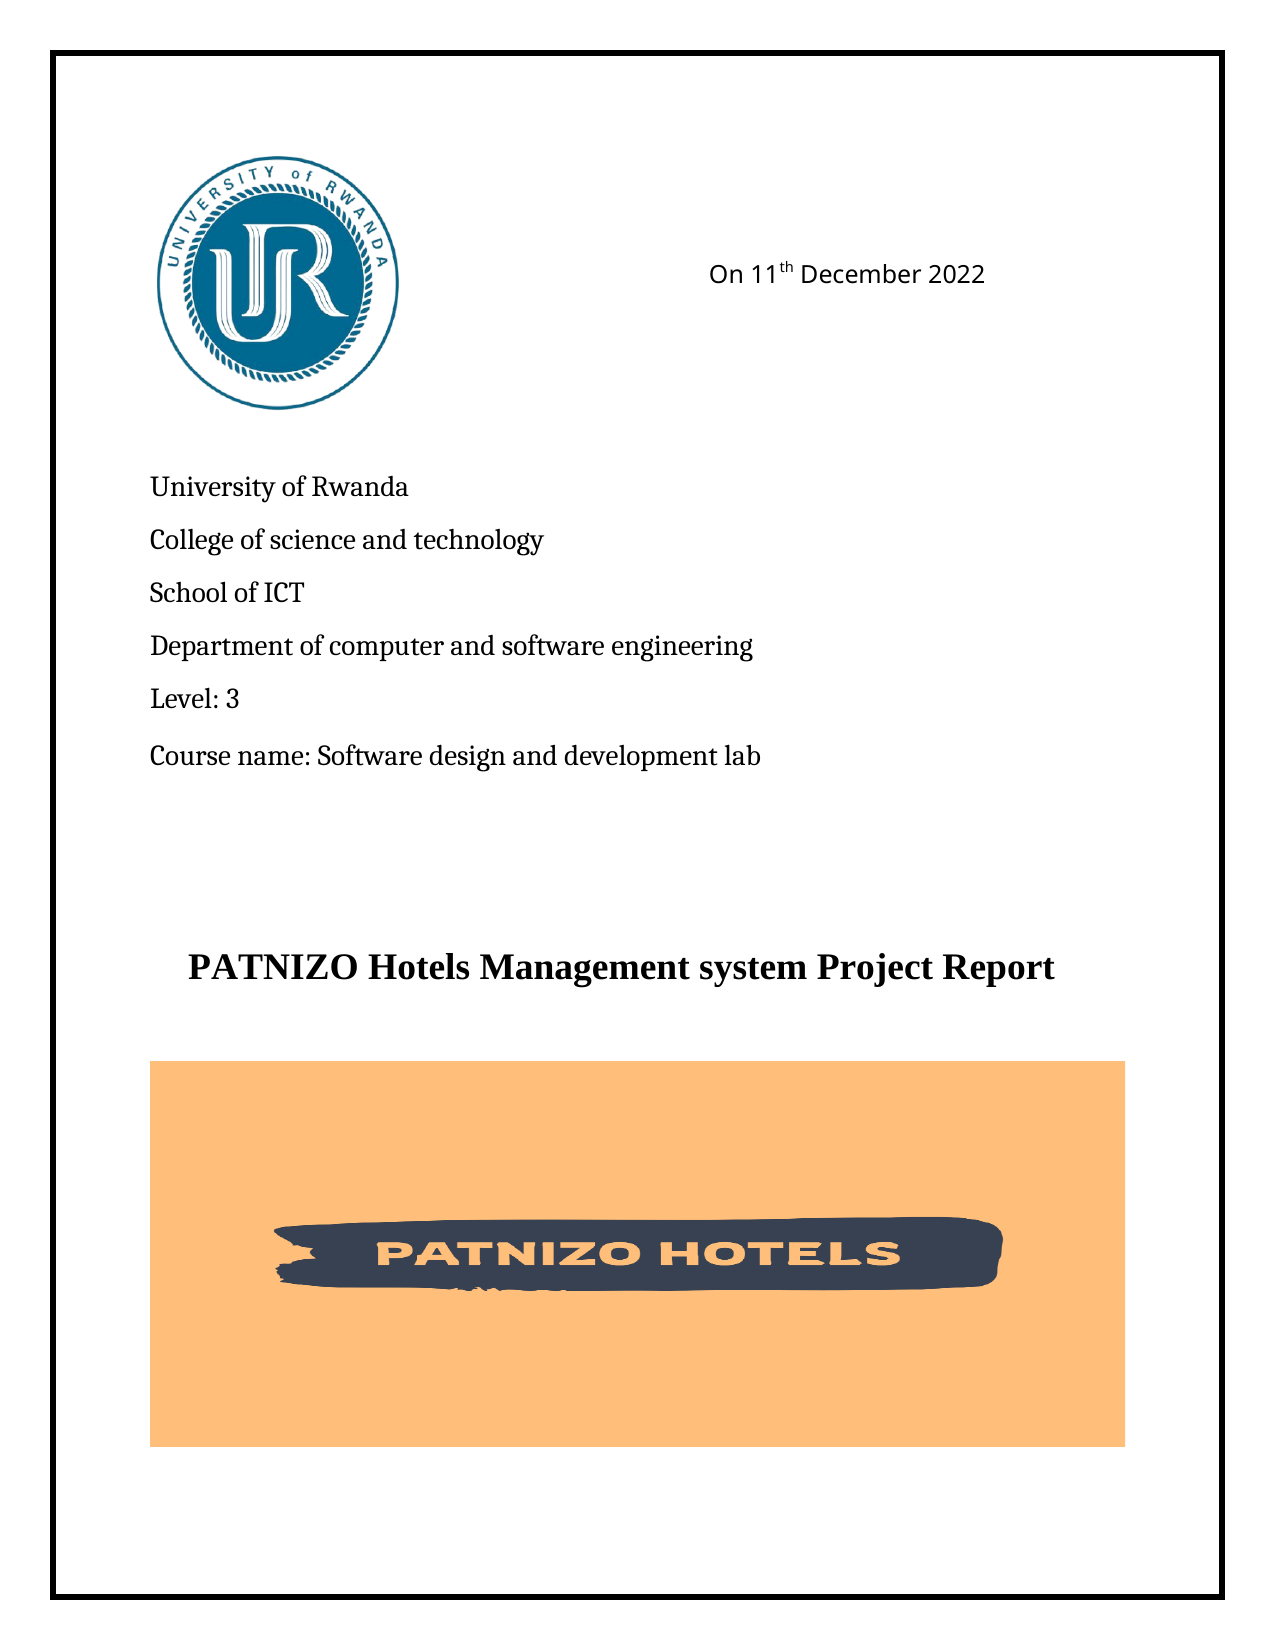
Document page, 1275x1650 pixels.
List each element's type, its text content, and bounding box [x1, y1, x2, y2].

text College of science and technology [150, 523, 1125, 557]
text On 11th December 2022 [405, 257, 1125, 291]
picture [150, 1061, 1125, 1447]
text University of Rwanda [150, 471, 1125, 504]
text Department of computer and software engineering [150, 629, 1125, 663]
text PATNIZO Hotels Management system Project Report [150, 945, 1120, 988]
text Course name: Software design and development lab [150, 735, 1120, 772]
picture [150, 150, 405, 416]
text Level: 3 [150, 682, 1125, 715]
text School of ICT [150, 576, 1125, 610]
